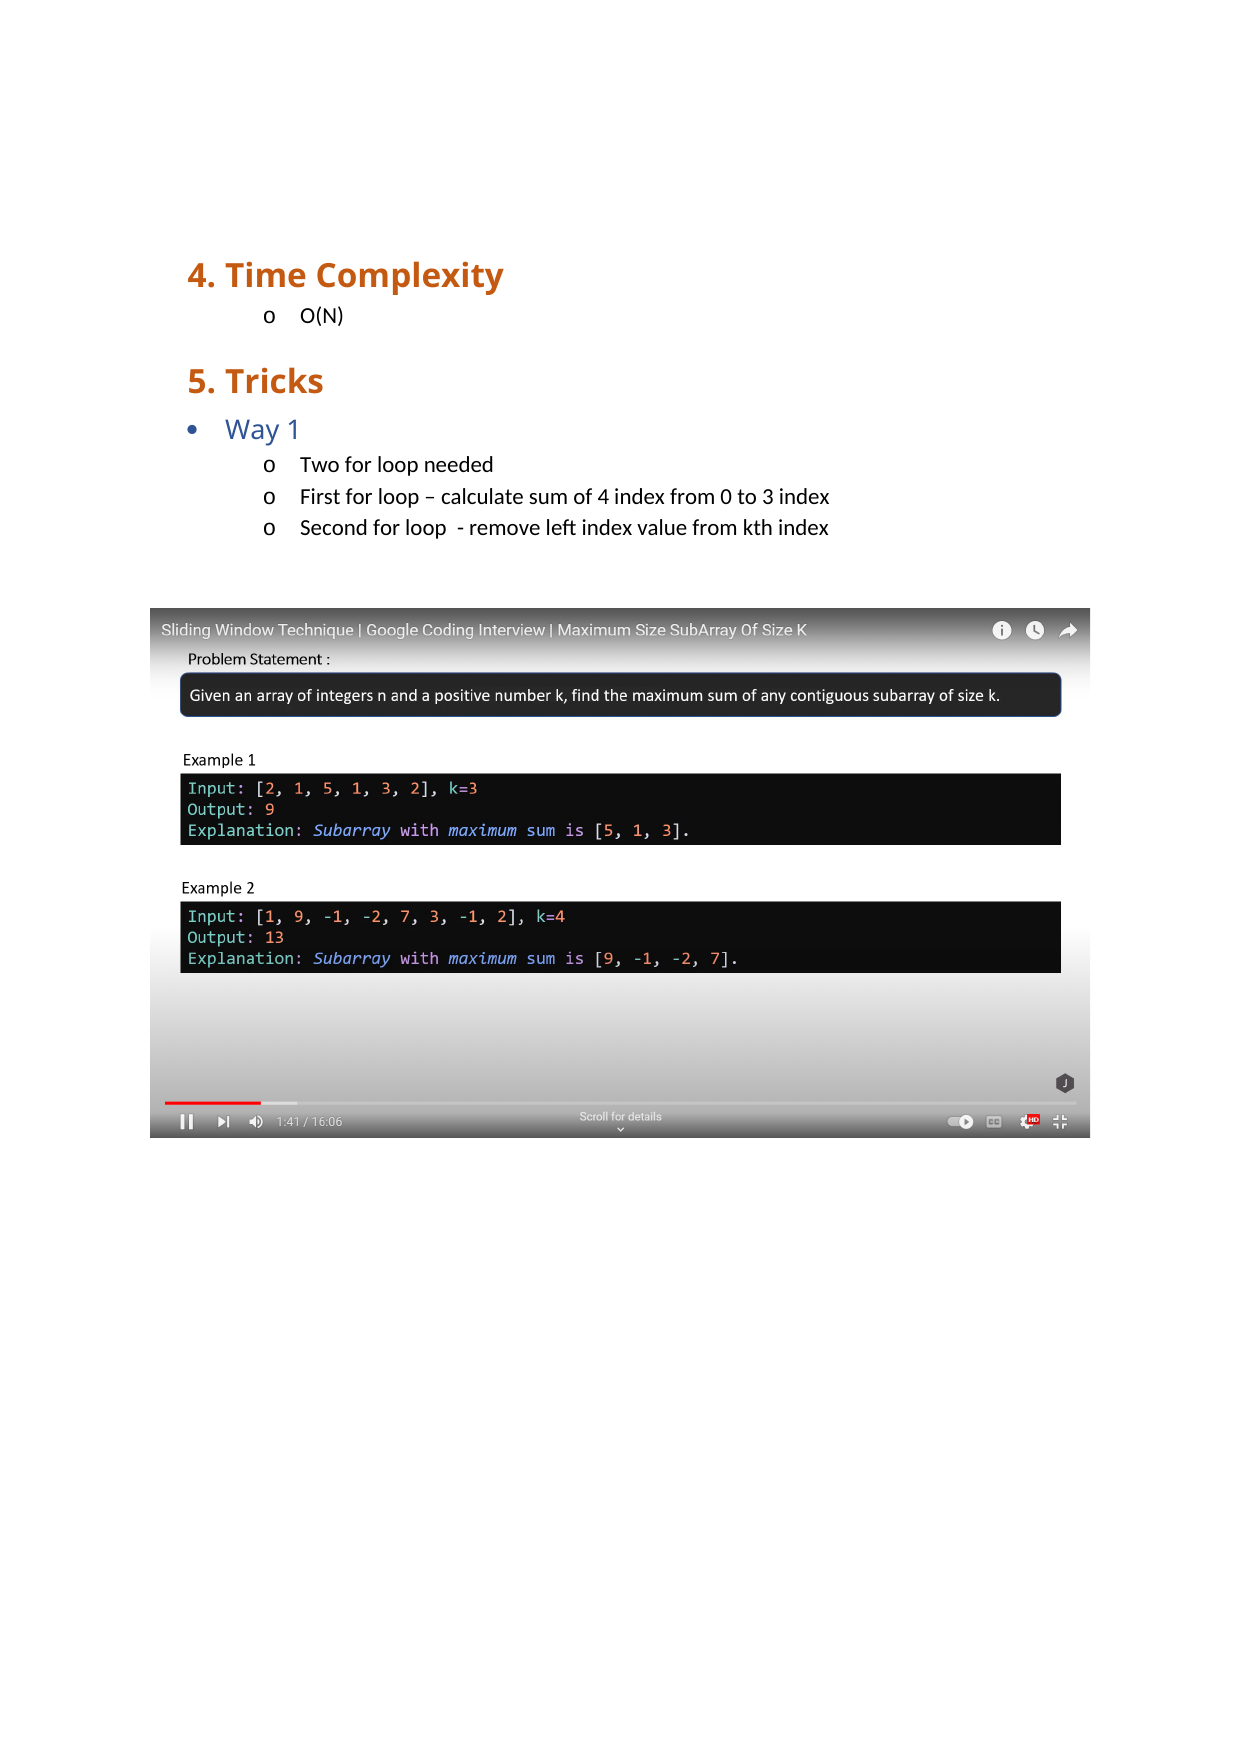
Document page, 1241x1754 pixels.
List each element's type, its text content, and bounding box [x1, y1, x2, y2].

list O(N) [262, 301, 1090, 330]
subtitle Time Complexity [187, 252, 1090, 297]
picture [150, 608, 1091, 1138]
list Second for loop - remove left index value from kth index [262, 513, 1090, 542]
list Two for loop needed [262, 450, 1090, 479]
subtitle Tricks [187, 357, 1090, 403]
subtitle Way 1 [187, 411, 1090, 447]
list First for loop – calculate sum of 4 index from 0 to 3 index [262, 482, 1090, 511]
